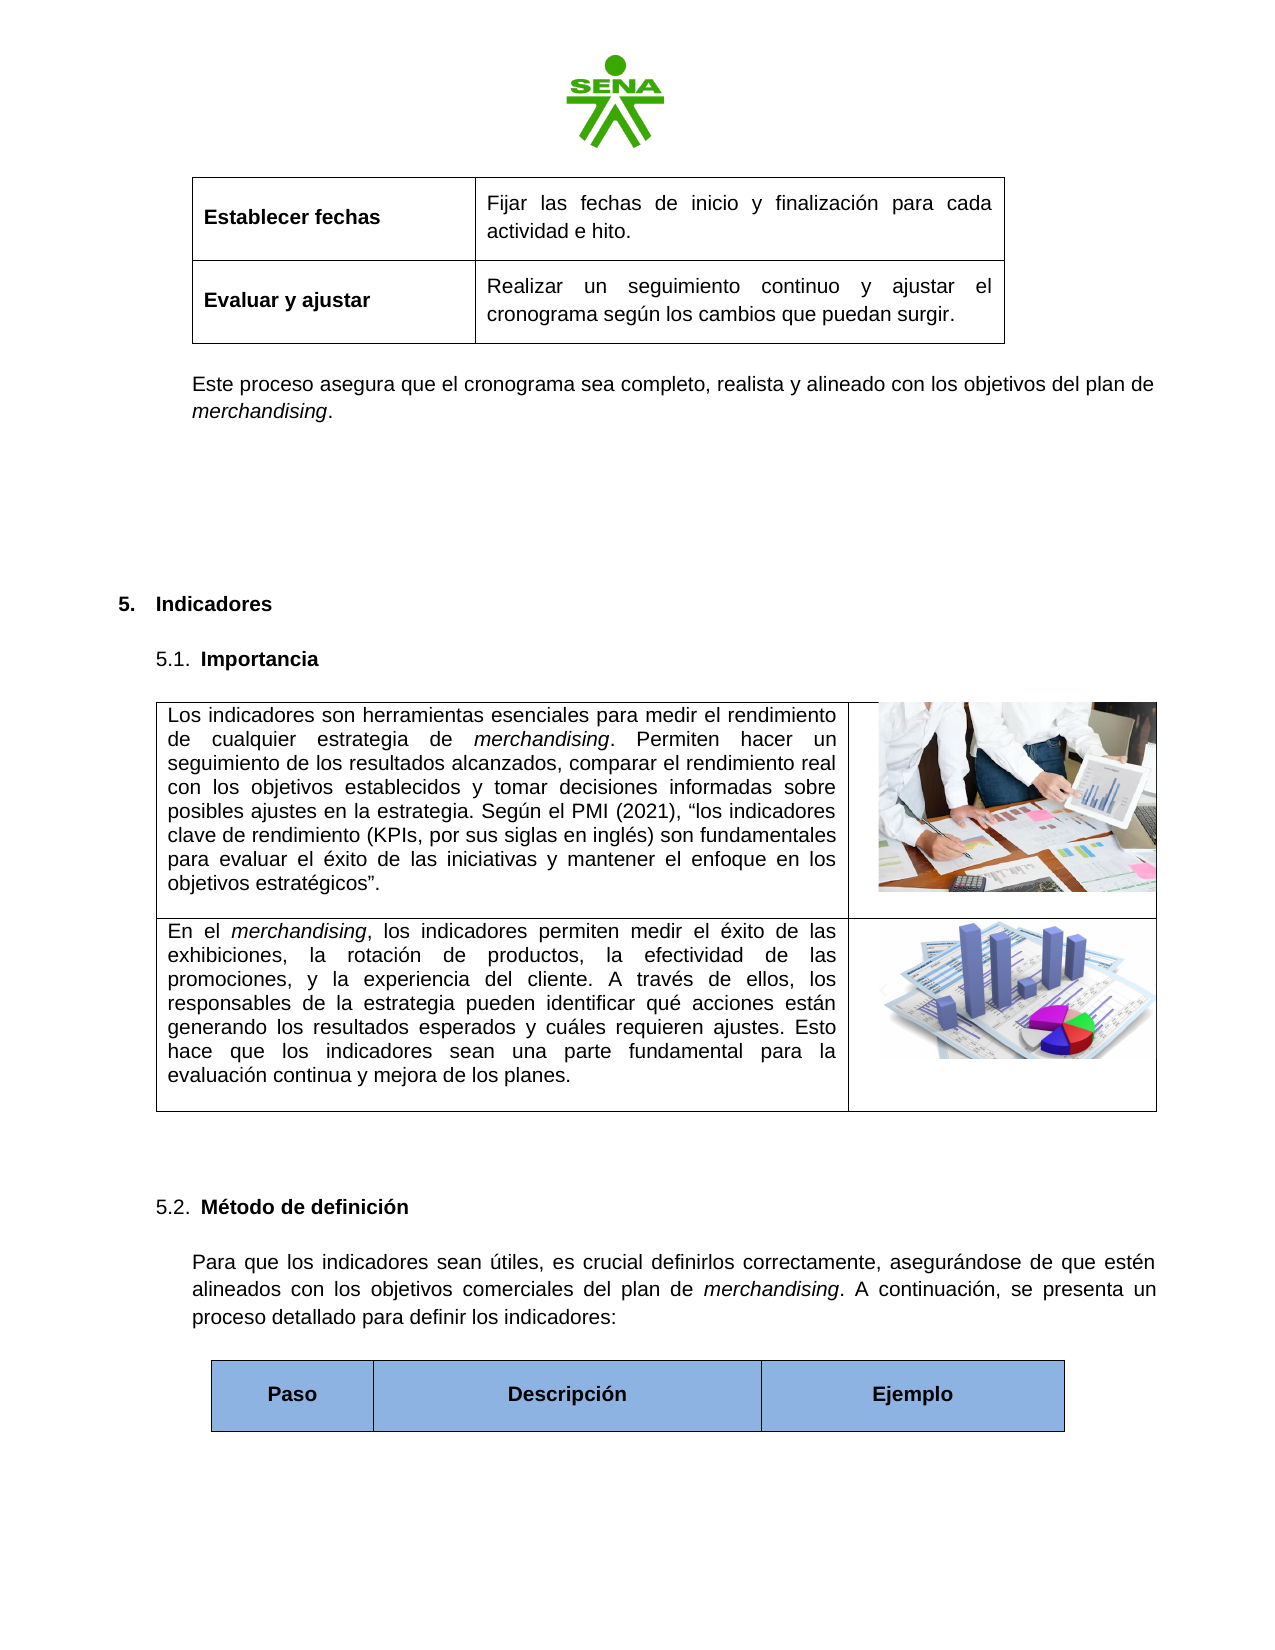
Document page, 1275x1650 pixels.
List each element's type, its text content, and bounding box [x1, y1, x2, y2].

table_cell En el merchandising, los indicadores permiten medir el éxito de las exhibiciones, la rotación de productos, la efectividad de las promociones, y la experiencia del cliente. A través de ellos, los responsables de la estrategia pueden identificar qué acciones están generando los resultados esperados y cuáles requieren ajustes. Esto hace que los indicadores sean una parte fundamental para la evaluación continua y mejora de los planes. [157, 919, 848, 1111]
table_header Ejemplo [762, 1361, 1064, 1431]
table_header Los indicadores son herramientas esenciales para medir el rendimiento de cualquier estrategia de merchandising. Permiten hacer un seguimiento de los resultados alcanzados, comparar el rendimiento real con los objetivos establecidos y tomar decisiones informadas sobre posibles ajustes en la estrategia. Según el PMI (2021), “los indicadores clave de rendimiento (KPIs, por sus siglas en inglés) son fundamentales para evaluar el éxito de las iniciativas y mantener el enfoque en los objetivos estratégicos”. [157, 703, 848, 918]
list Indicadores [118, 592, 1157, 616]
picture [566, 55, 664, 148]
table_cell Evaluar y ajustar [193, 261, 475, 343]
list Importancia [156, 647, 1157, 671]
text Este proceso asegura que el cronograma sea completo, realista y alineado con los objetivos del plan de merchandising. [192, 372, 1157, 423]
table_header [849, 703, 1156, 918]
table_cell Fijar las fechas de inicio y finalización para cada actividad e hito. [476, 178, 1004, 260]
table_cell Realizar un seguimiento continuo y ajustar el cronograma según los cambios que puedan surgir. [476, 261, 1004, 343]
text Para que los indicadores sean útiles, es crucial definirlos correctamente, asegurándose de que estén alineados con los objetivos comerciales del plan de merchandising. A continuación, se presenta un proceso detallado para definir los indicadores: [192, 1249, 1157, 1328]
table_header Paso [212, 1361, 373, 1431]
table_header Descripción [374, 1361, 761, 1431]
list Método de definición [156, 1194, 1157, 1218]
table_cell [849, 919, 1156, 1111]
table_cell Establecer fechas [193, 178, 475, 260]
